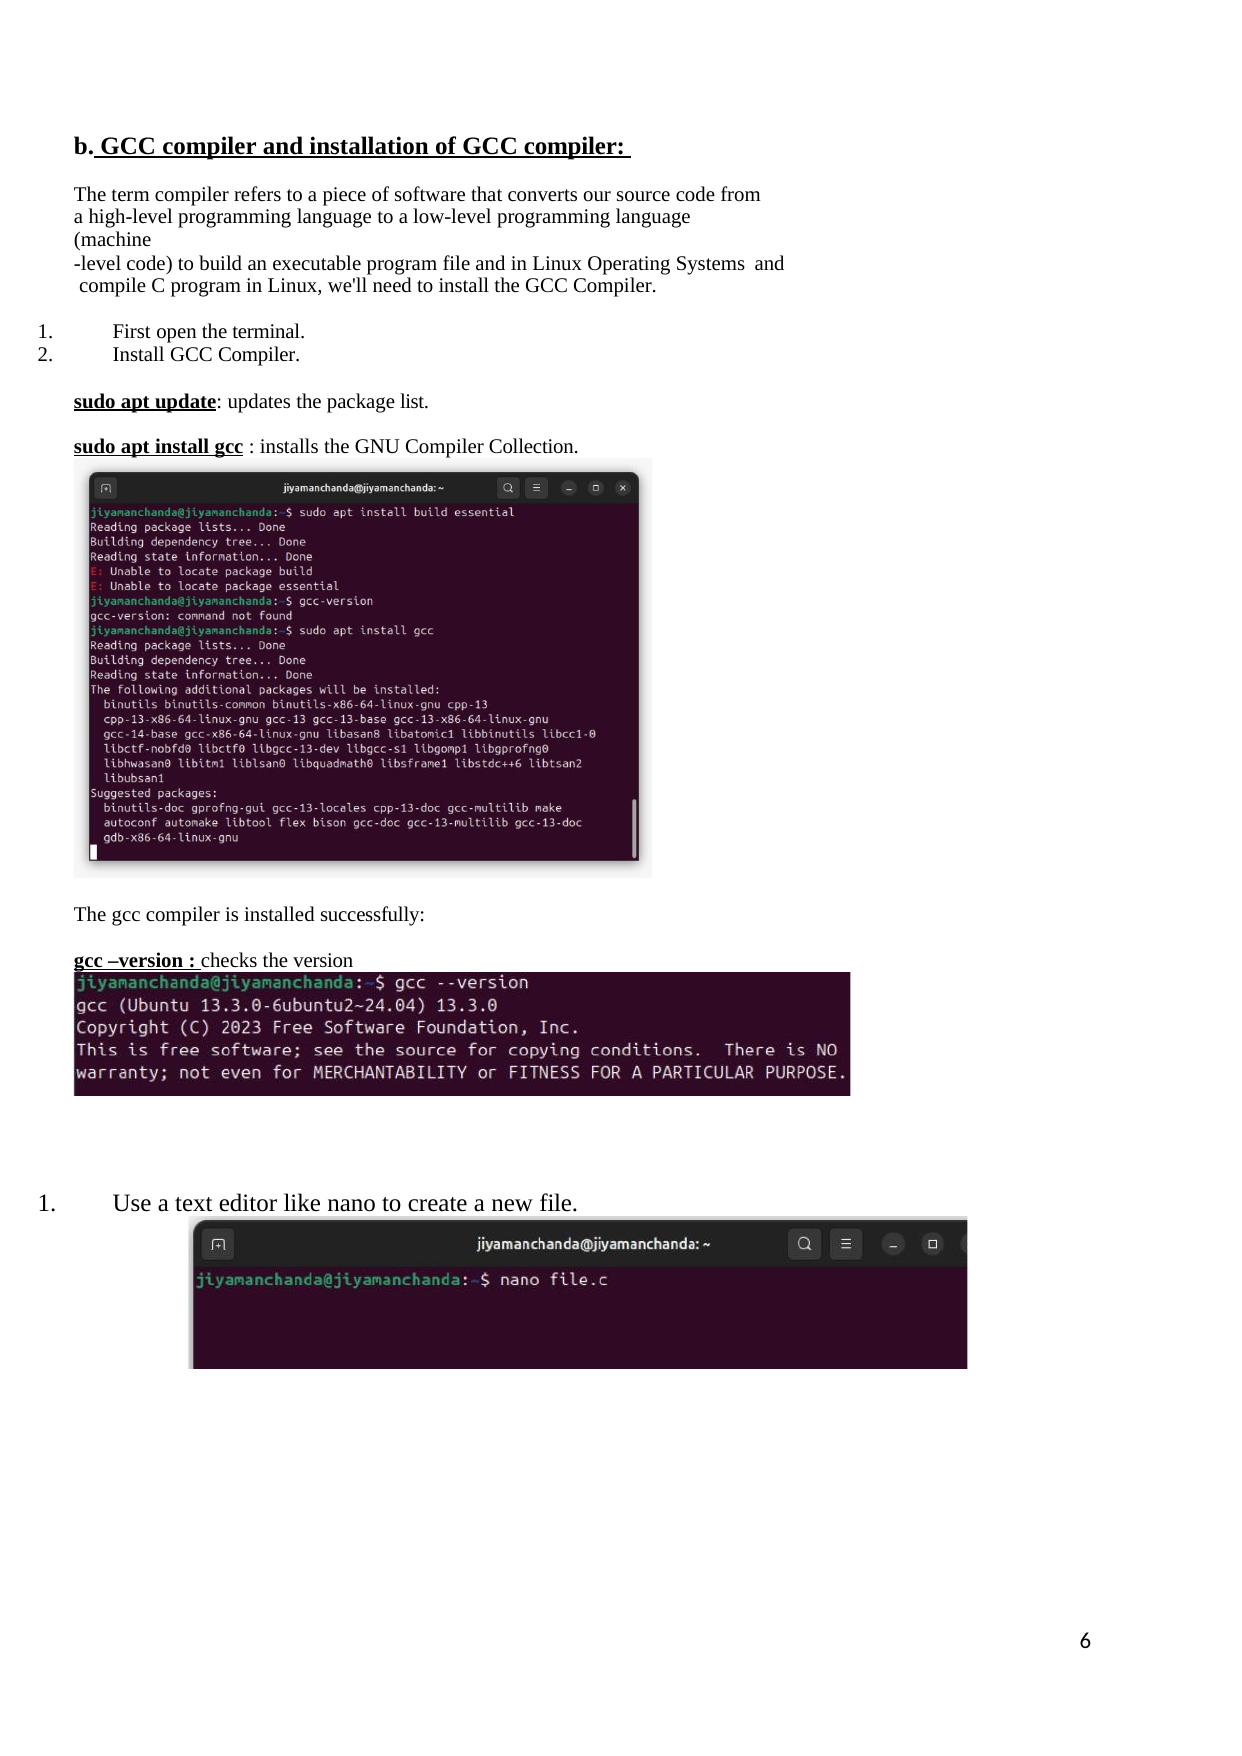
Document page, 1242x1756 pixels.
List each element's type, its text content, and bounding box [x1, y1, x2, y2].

picture [188, 1216, 968, 1369]
picture [73, 458, 653, 878]
list First open the terminal. [37, 320, 1204, 343]
list Use a text editor like nano to create a new file. [37, 1188, 1204, 1217]
text The term compiler refers to a piece of software that converts our source code from a high-level programming language to a low-level programming language (machine [74, 183, 772, 251]
text sudo apt update: updates the package list. [74, 389, 1204, 413]
text sudo apt install gcc : installs the GNU Compiler Collection. [74, 434, 1204, 458]
picture [73, 972, 851, 1096]
text The gcc compiler is installed successfully: [74, 902, 1204, 926]
list Install GCC Compiler. [37, 343, 1204, 367]
text gcc –version : checks the version [74, 948, 1204, 972]
text -level code) to build an executable program file and in Linux Operating Systems and compile C program in Linux, we'll need to install the GCC Compiler. [74, 252, 846, 297]
text b. GCC compiler and installation of GCC compiler: [74, 131, 1204, 160]
